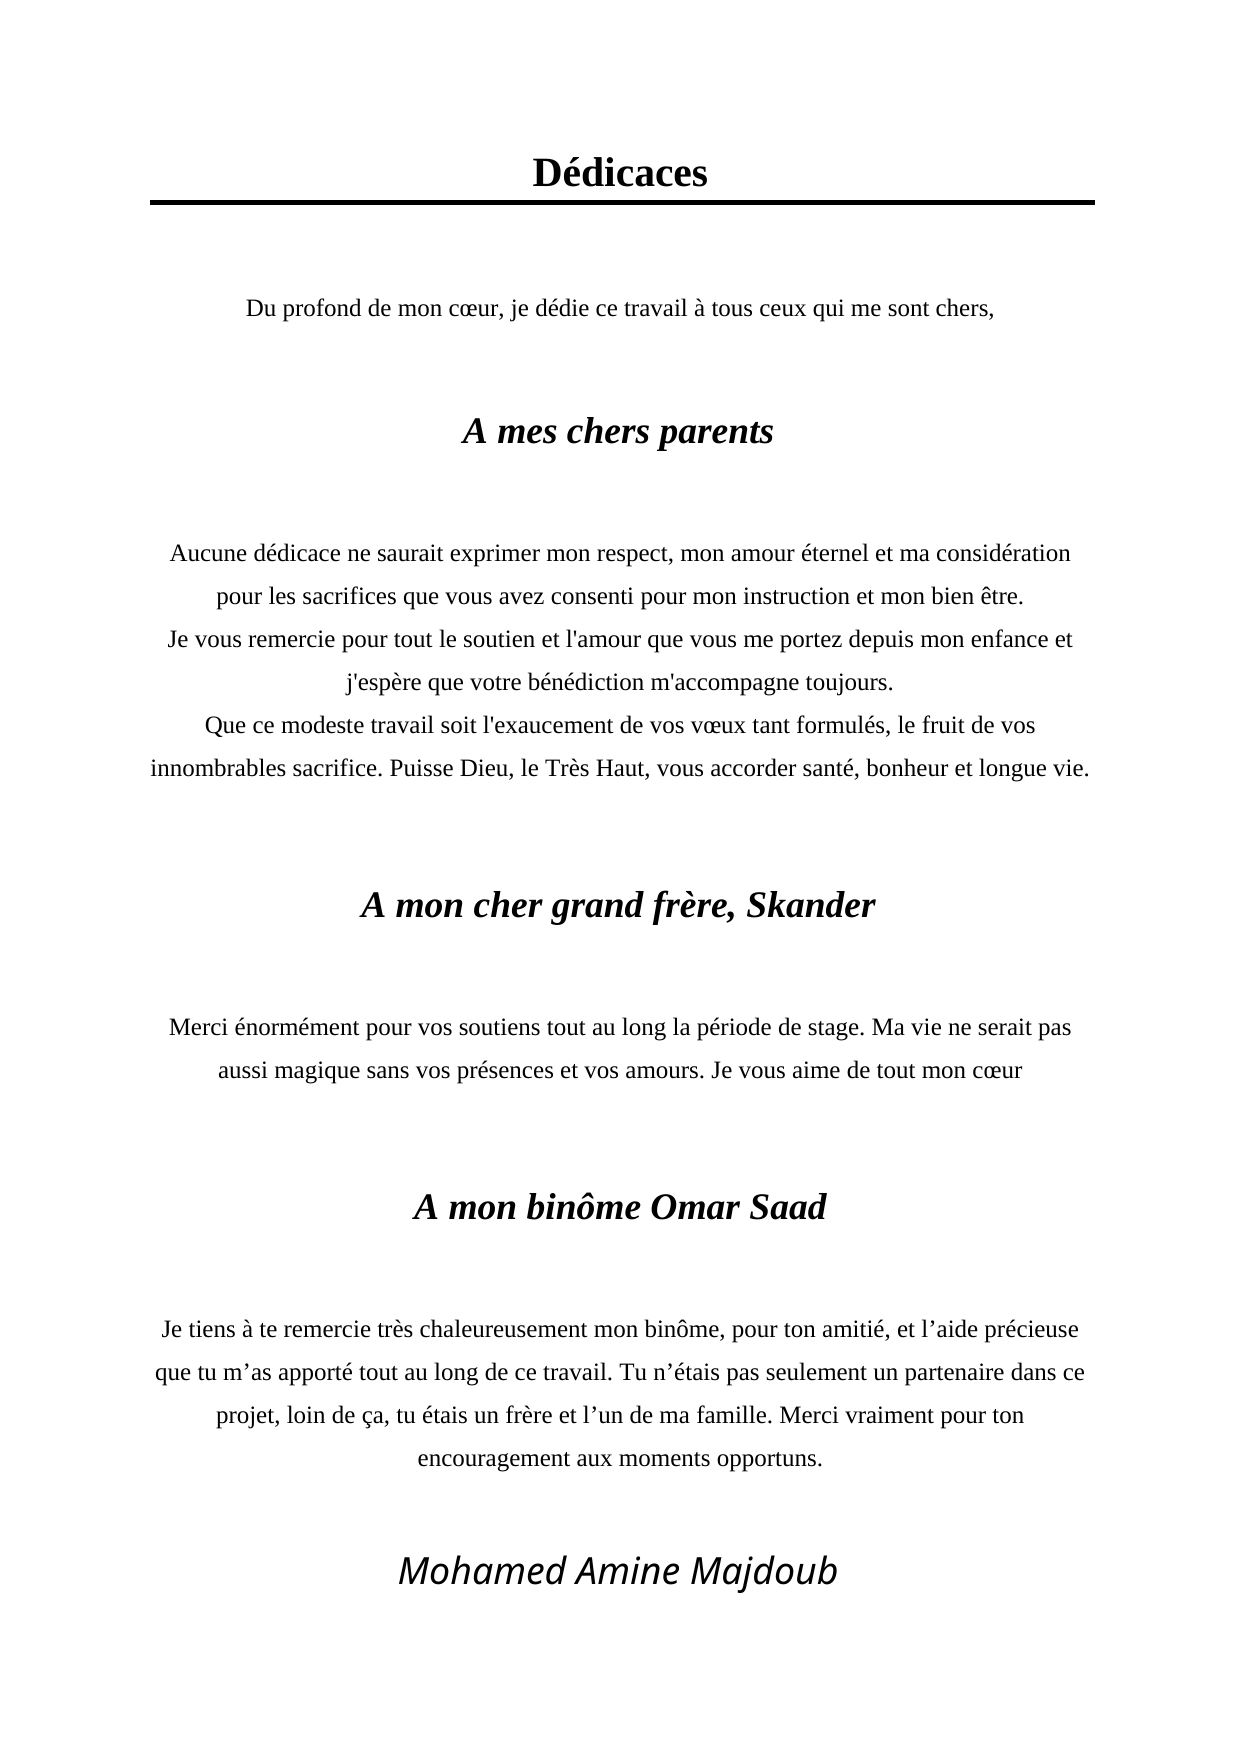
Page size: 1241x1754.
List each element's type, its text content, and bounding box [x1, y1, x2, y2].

text Je vous remercie pour tout le soutien et l'amour que vous me portez depuis mon enfance et j'espère que votre bénédiction m'accompagne toujours. [148, 624, 1092, 696]
text Je tiens à te remercie très chaleureusement mon binôme, pour ton amitié, et l’aide précieuse que tu m’as apporté tout au long de ce travail. Tu n’étais pas seulement un partenaire dans ce projet, loin de ça, tu étais un frère et l’un de ma famille. Merci vraiment pour ton encouragement aux moments opportuns. [148, 1314, 1092, 1472]
text Aucune dédicace ne saurait exprimer mon respect, mon amour éternel et ma considération pour les sacrifices que vous avez consenti pour mon instruction et mon bien être. [148, 538, 1092, 610]
text A mon cher grand frère, Skander [148, 883, 1092, 926]
text Que ce modeste travail soit l'exaucement de vos vœux tant formulés, le fruit de vos innombrables sacrifice. Puisse Dieu, le Très Haut, vous accorder santé, bonheur et longue vie. [148, 710, 1092, 782]
text Du profond de mon cœur, je dédie ce travail à tous ceux qui me sont chers, [148, 293, 1092, 322]
text Mohamed Amine Majdoub [148, 1544, 1092, 1595]
text A mon binôme Omar Saad [148, 1185, 1092, 1228]
text A mes chers parents [148, 408, 1092, 452]
text Dédicaces [148, 148, 1092, 247]
text Merci énormément pour vos soutiens tout au long la période de stage. Ma vie ne serait pas aussi magique sans vos présences et vos amours. Je vous aime de tout mon cœur [148, 1012, 1092, 1084]
